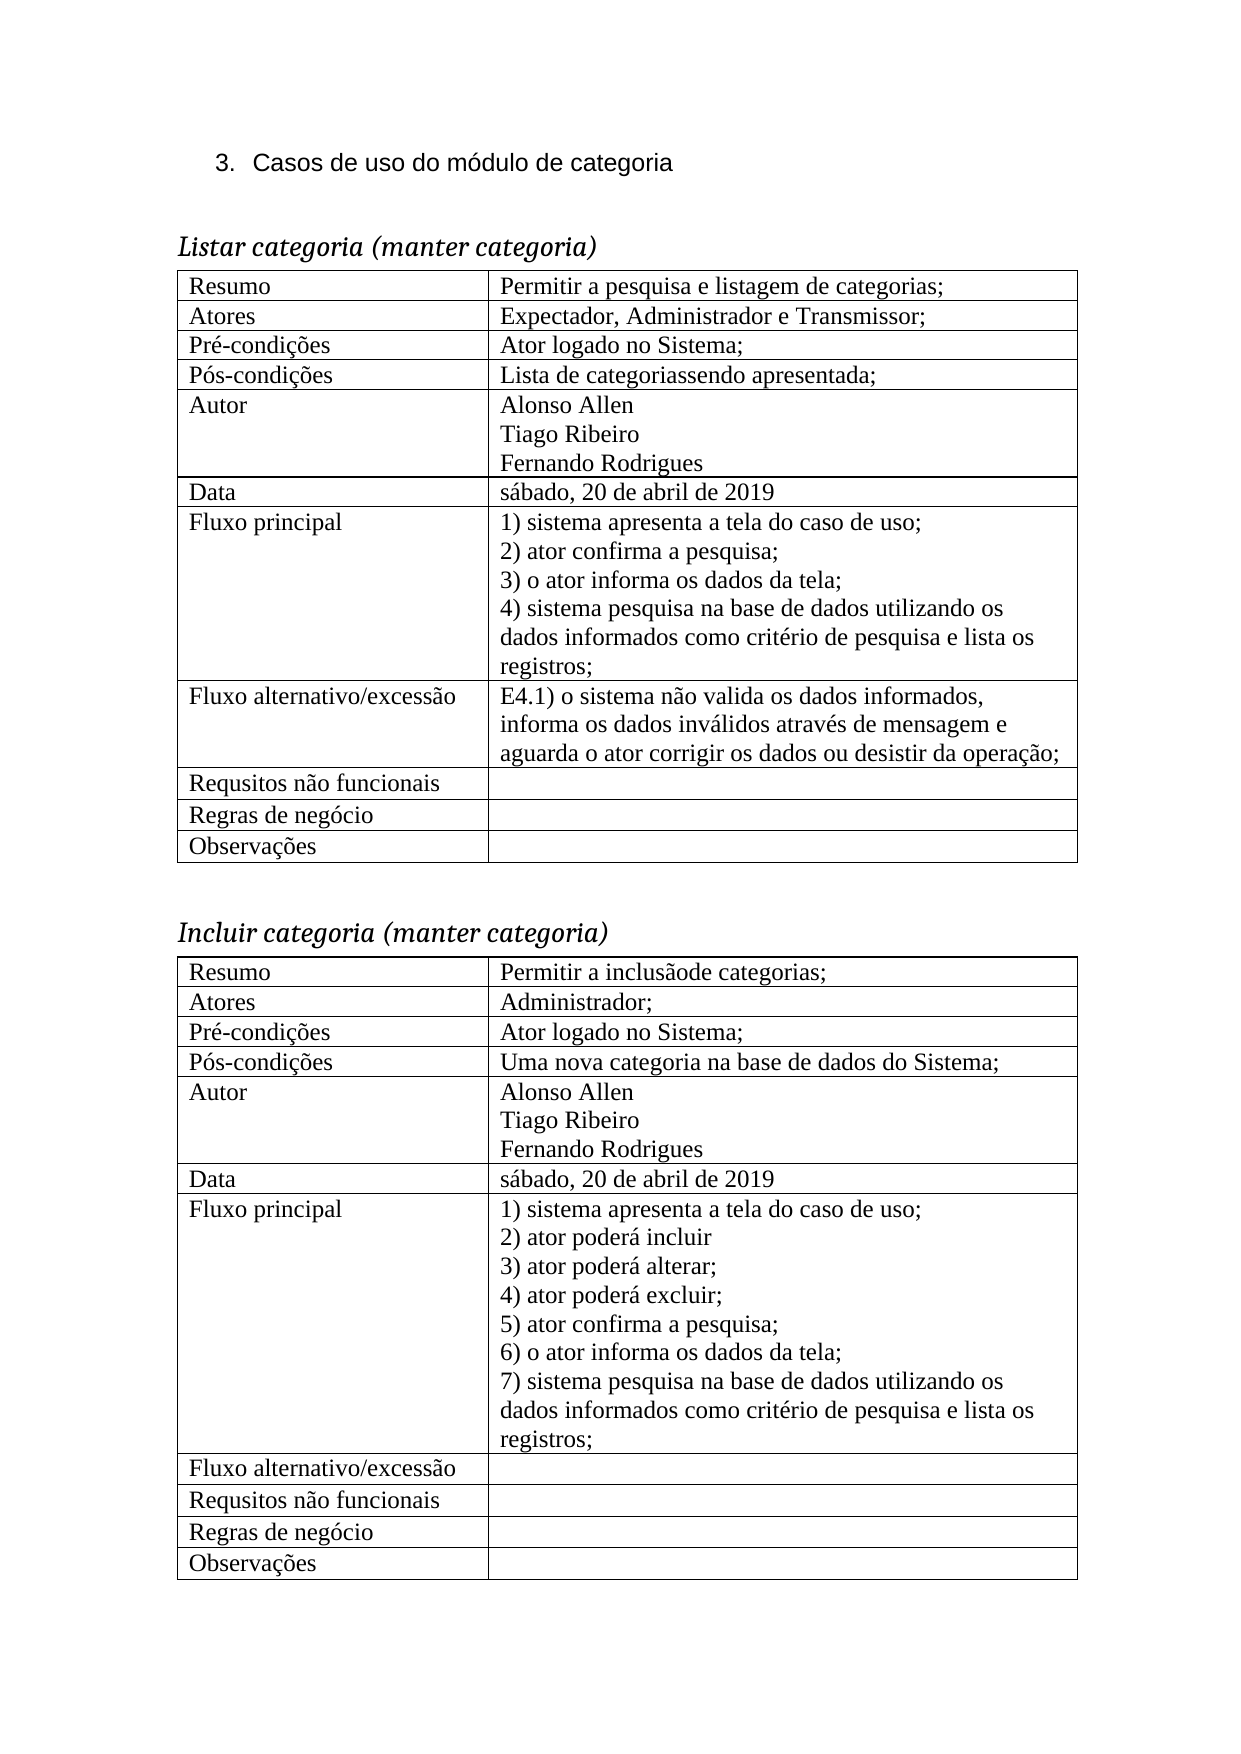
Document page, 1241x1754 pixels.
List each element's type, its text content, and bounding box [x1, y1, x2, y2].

table_cell [489, 1454, 1077, 1484]
table_cell Observações [178, 1548, 488, 1579]
subtitle Incluir categoria (manter categoria) [177, 917, 1063, 950]
table_cell Ator logado no Sistema; [489, 331, 1077, 359]
subtitle Listar categoria (manter categoria) [177, 230, 1063, 264]
table_cell Ator logado no Sistema; [489, 1017, 1077, 1046]
table_cell Pós-condições [178, 1047, 488, 1076]
table_cell Atores [178, 301, 488, 329]
table_cell Alonso Allen Tiago Ribeiro Fernando Rodrigues [489, 390, 1077, 476]
table_header Resumo [178, 271, 488, 300]
table_cell [489, 800, 1077, 830]
table_cell [489, 1517, 1077, 1547]
table_cell Regras de negócio [178, 800, 488, 830]
table_cell Pós-condições [178, 360, 488, 389]
table_header Resumo [178, 958, 488, 986]
table_header Permitir a inclusãode categorias; [489, 958, 1077, 986]
table_cell Lista de categoriassendo apresentada; [489, 360, 1077, 389]
table_cell Fluxo principal [178, 507, 488, 680]
table_cell Requsitos não funcionais [178, 768, 488, 799]
table_cell Requsitos não funcionais [178, 1485, 488, 1516]
table_cell [489, 768, 1077, 799]
table_cell Fluxo principal [178, 1194, 488, 1452]
table_cell [489, 1485, 1077, 1516]
table_cell Data [178, 478, 488, 506]
table_cell [489, 1548, 1077, 1579]
table_cell Autor [178, 1077, 488, 1163]
table_cell Pré-condições [178, 1017, 488, 1046]
table_cell Autor [178, 390, 488, 476]
table_cell Alonso Allen Tiago Ribeiro Fernando Rodrigues [489, 1077, 1077, 1163]
table_cell [489, 831, 1077, 862]
table_cell Expectador, Administrador e Transmissor; [489, 301, 1077, 329]
table_cell Atores [178, 987, 488, 1016]
table_cell 1) sistema apresenta a tela do caso de uso; 2) ator confirma a pesquisa; 3) o ator informa os dados da tela; 4) sistema pesquisa na base de dados utilizando os dados informados como critério de pesquisa e lista os registros; [489, 507, 1077, 680]
table_cell Fluxo alternativo/excessão [178, 681, 488, 767]
table_cell sábado, 20 de abril de 2019 [489, 478, 1077, 506]
table_cell Regras de negócio [178, 1517, 488, 1547]
table_cell sábado, 20 de abril de 2019 [489, 1164, 1077, 1193]
table_cell Uma nova categoria na base de dados do Sistema; [489, 1047, 1077, 1076]
table_header Permitir a pesquisa e listagem de categorias; [489, 271, 1077, 300]
table_cell E4.1) o sistema não valida os dados informados, informa os dados inválidos através de mensagem e aguarda o ator corrigir os dados ou desistir da operação; [489, 681, 1077, 767]
table_cell Administrador; [489, 987, 1077, 1016]
table_cell 1) sistema apresenta a tela do caso de uso; 2) ator poderá incluir 3) ator poderá alterar; 4) ator poderá excluir; 5) ator confirma a pesquisa; 6) o ator informa os dados da tela; 7) sistema pesquisa na base de dados utilizando os dados informados como critério de pesquisa e lista os registros; [489, 1194, 1077, 1452]
table_cell Data [178, 1164, 488, 1193]
table_cell Fluxo alternativo/excessão [178, 1454, 488, 1484]
table_cell Observações [178, 831, 488, 862]
table_cell Pré-condições [178, 331, 488, 359]
subtitle Casos de uso do módulo de categoria [215, 148, 1063, 176]
